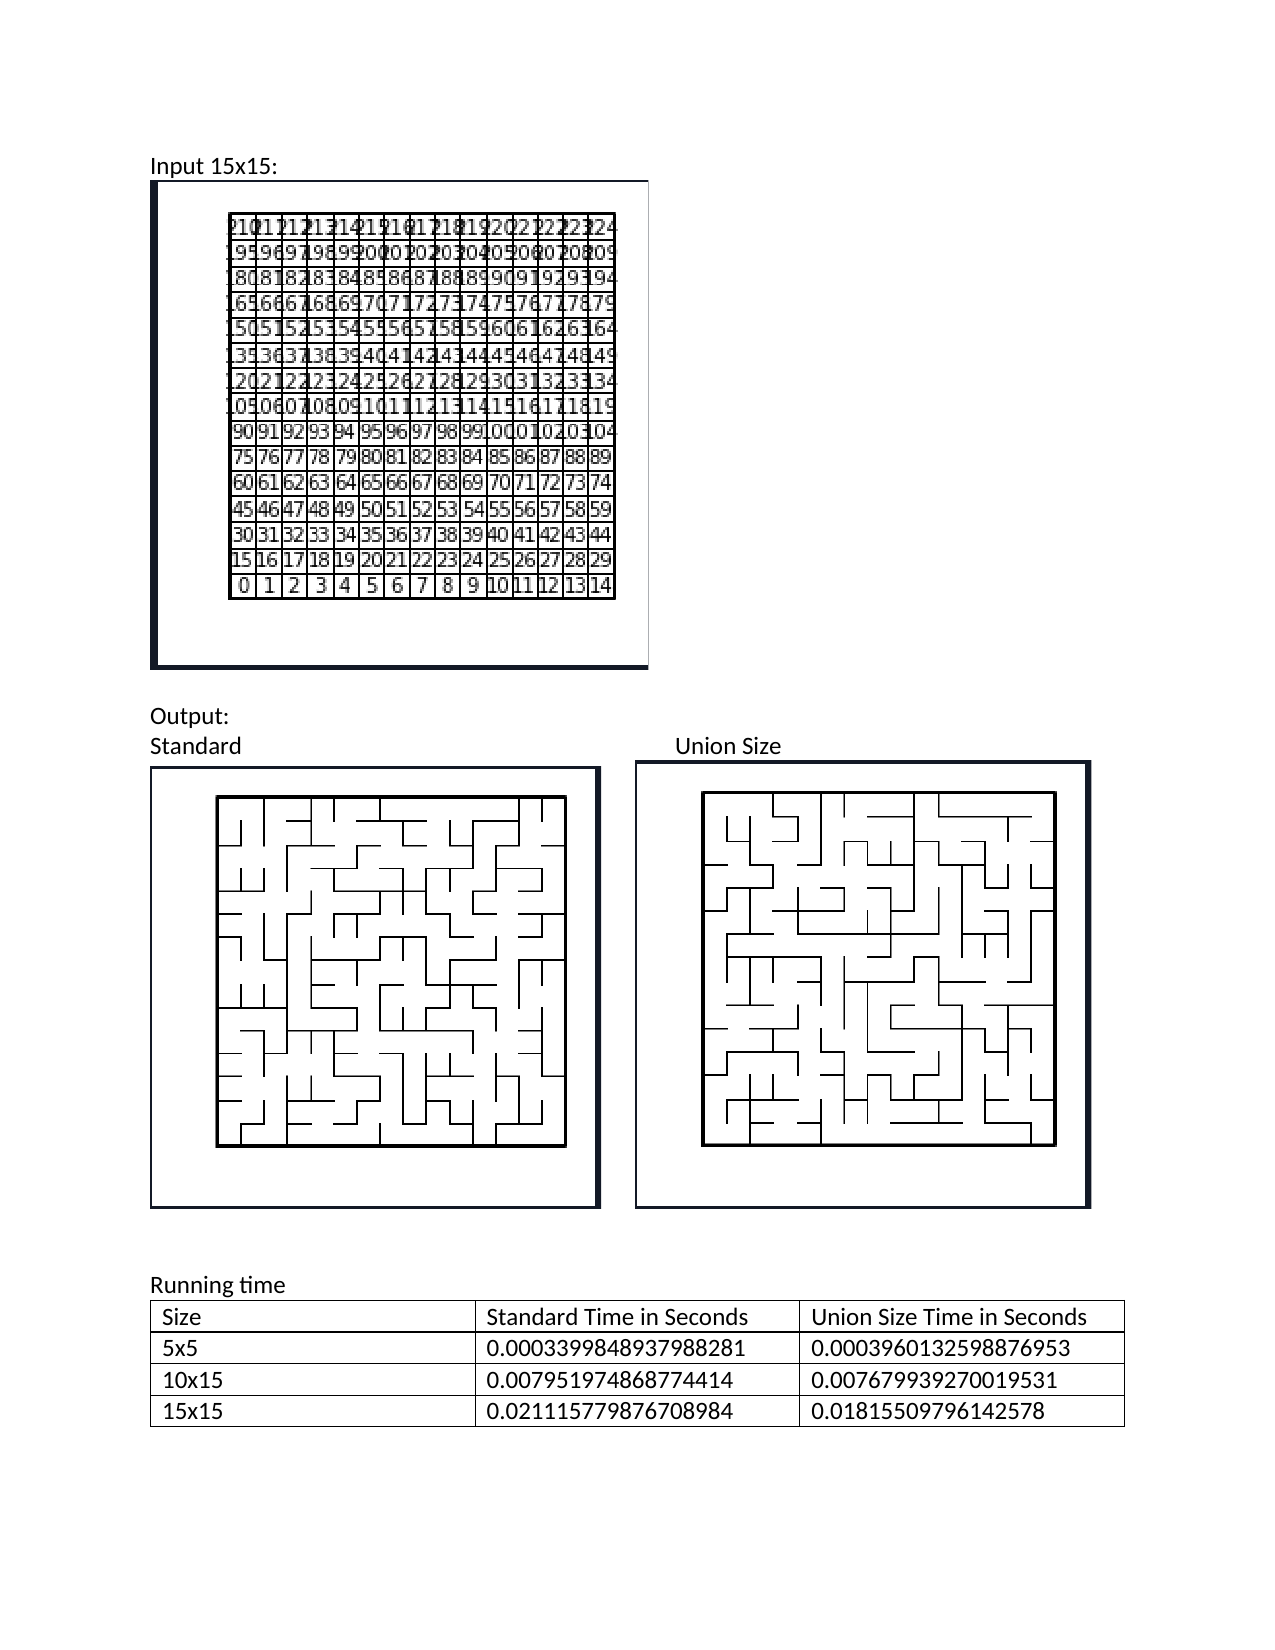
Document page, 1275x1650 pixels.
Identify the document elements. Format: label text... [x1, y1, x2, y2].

table_cell 10x15 [151, 1364, 475, 1394]
table_header Standard Time in Seconds [476, 1301, 799, 1331]
text Output: [150, 700, 1125, 730]
table_cell 0.01815509796142578 [800, 1396, 1124, 1426]
text Running time [150, 1269, 1125, 1300]
table_cell 0.0003960132598876953 [800, 1333, 1124, 1363]
table_cell 0.0003399848937988281 [476, 1333, 799, 1363]
picture [150, 766, 602, 1209]
picture [150, 180, 649, 670]
table_cell 5x5 [151, 1333, 475, 1363]
text Standard Union Size [150, 730, 1125, 761]
text Input 15x15: [150, 150, 1125, 181]
table_header Size [151, 1301, 475, 1331]
table_cell 15x15 [151, 1396, 475, 1426]
table_cell 0.007951974868774414 [476, 1364, 799, 1394]
table_header Union Size Time in Seconds [800, 1301, 1124, 1331]
picture [635, 760, 1092, 1209]
table_cell 0.007679939270019531 [800, 1364, 1124, 1394]
table_cell 0.021115779876708984 [476, 1396, 799, 1426]
